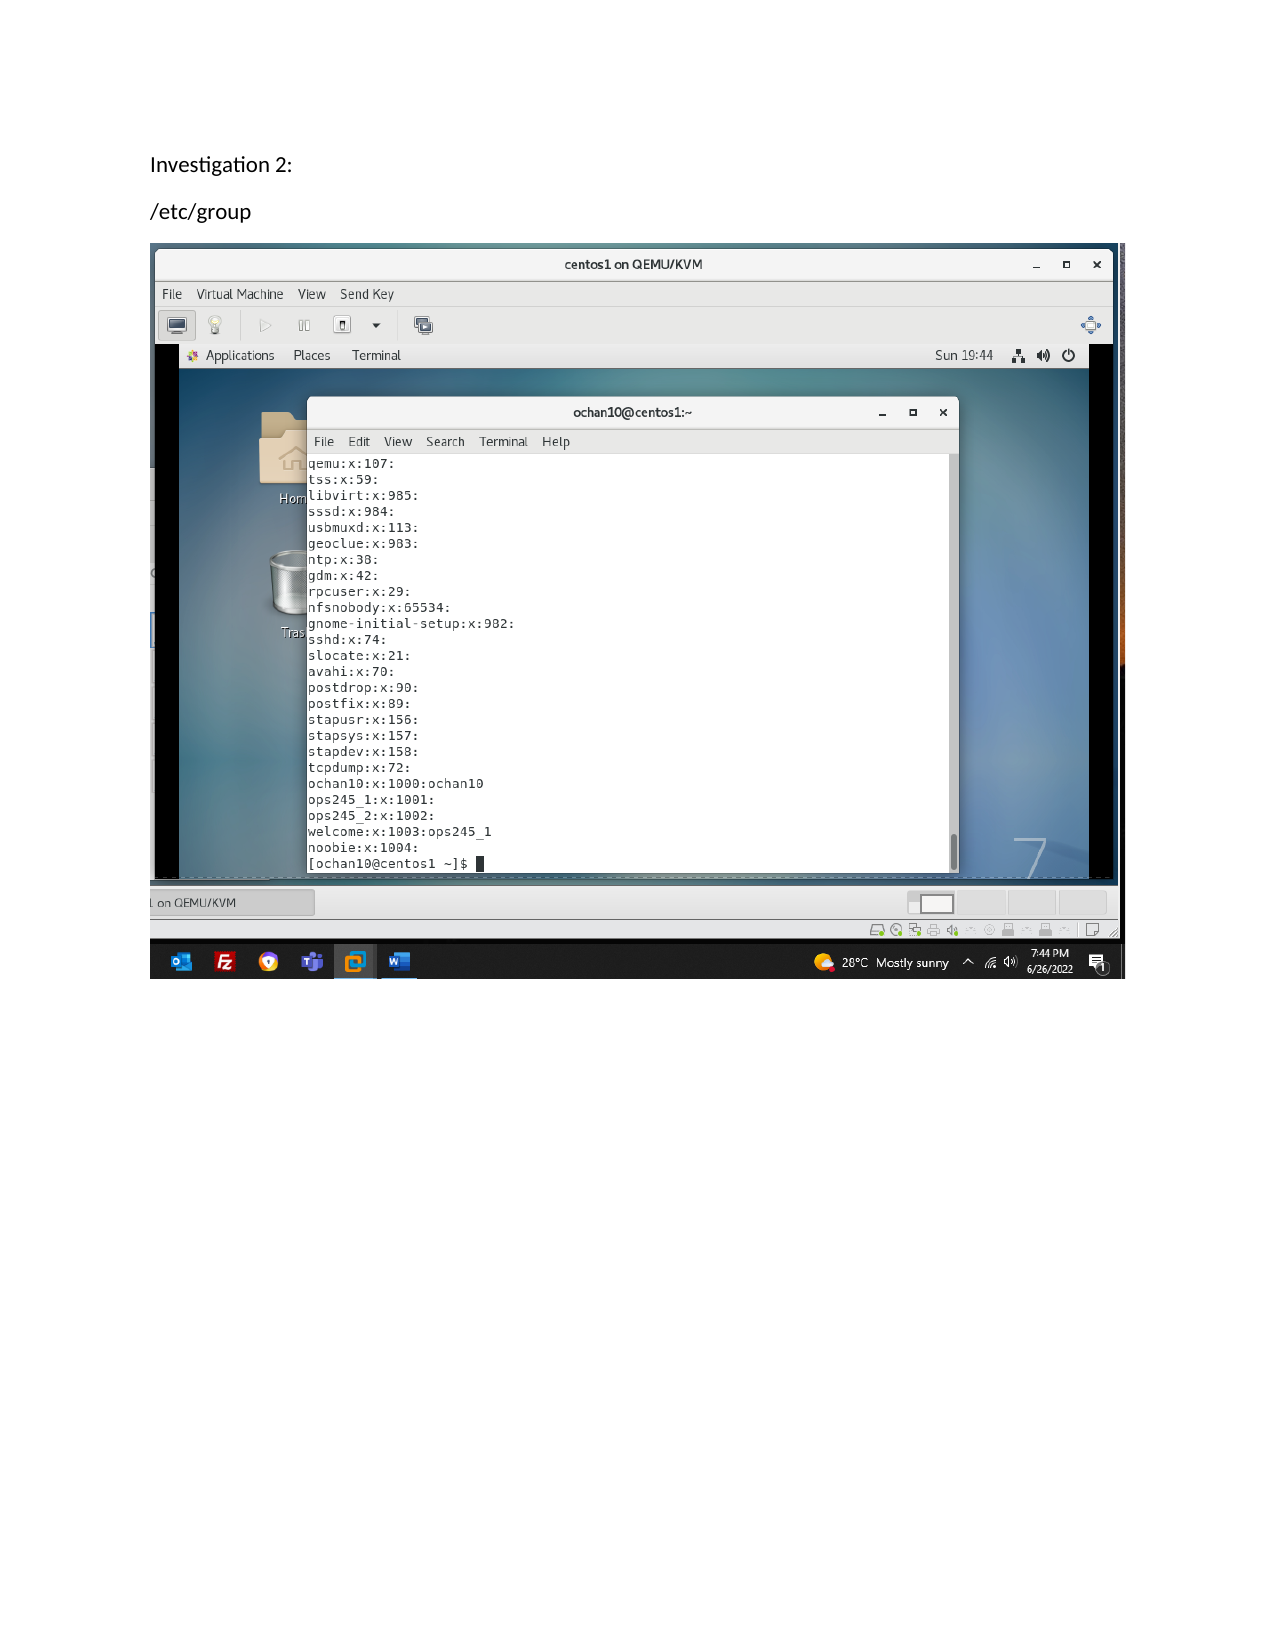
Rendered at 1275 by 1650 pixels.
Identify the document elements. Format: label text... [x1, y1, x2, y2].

text /etc/group [150, 197, 1125, 225]
text Investigation 2: [150, 150, 1125, 178]
picture [150, 243, 1125, 979]
